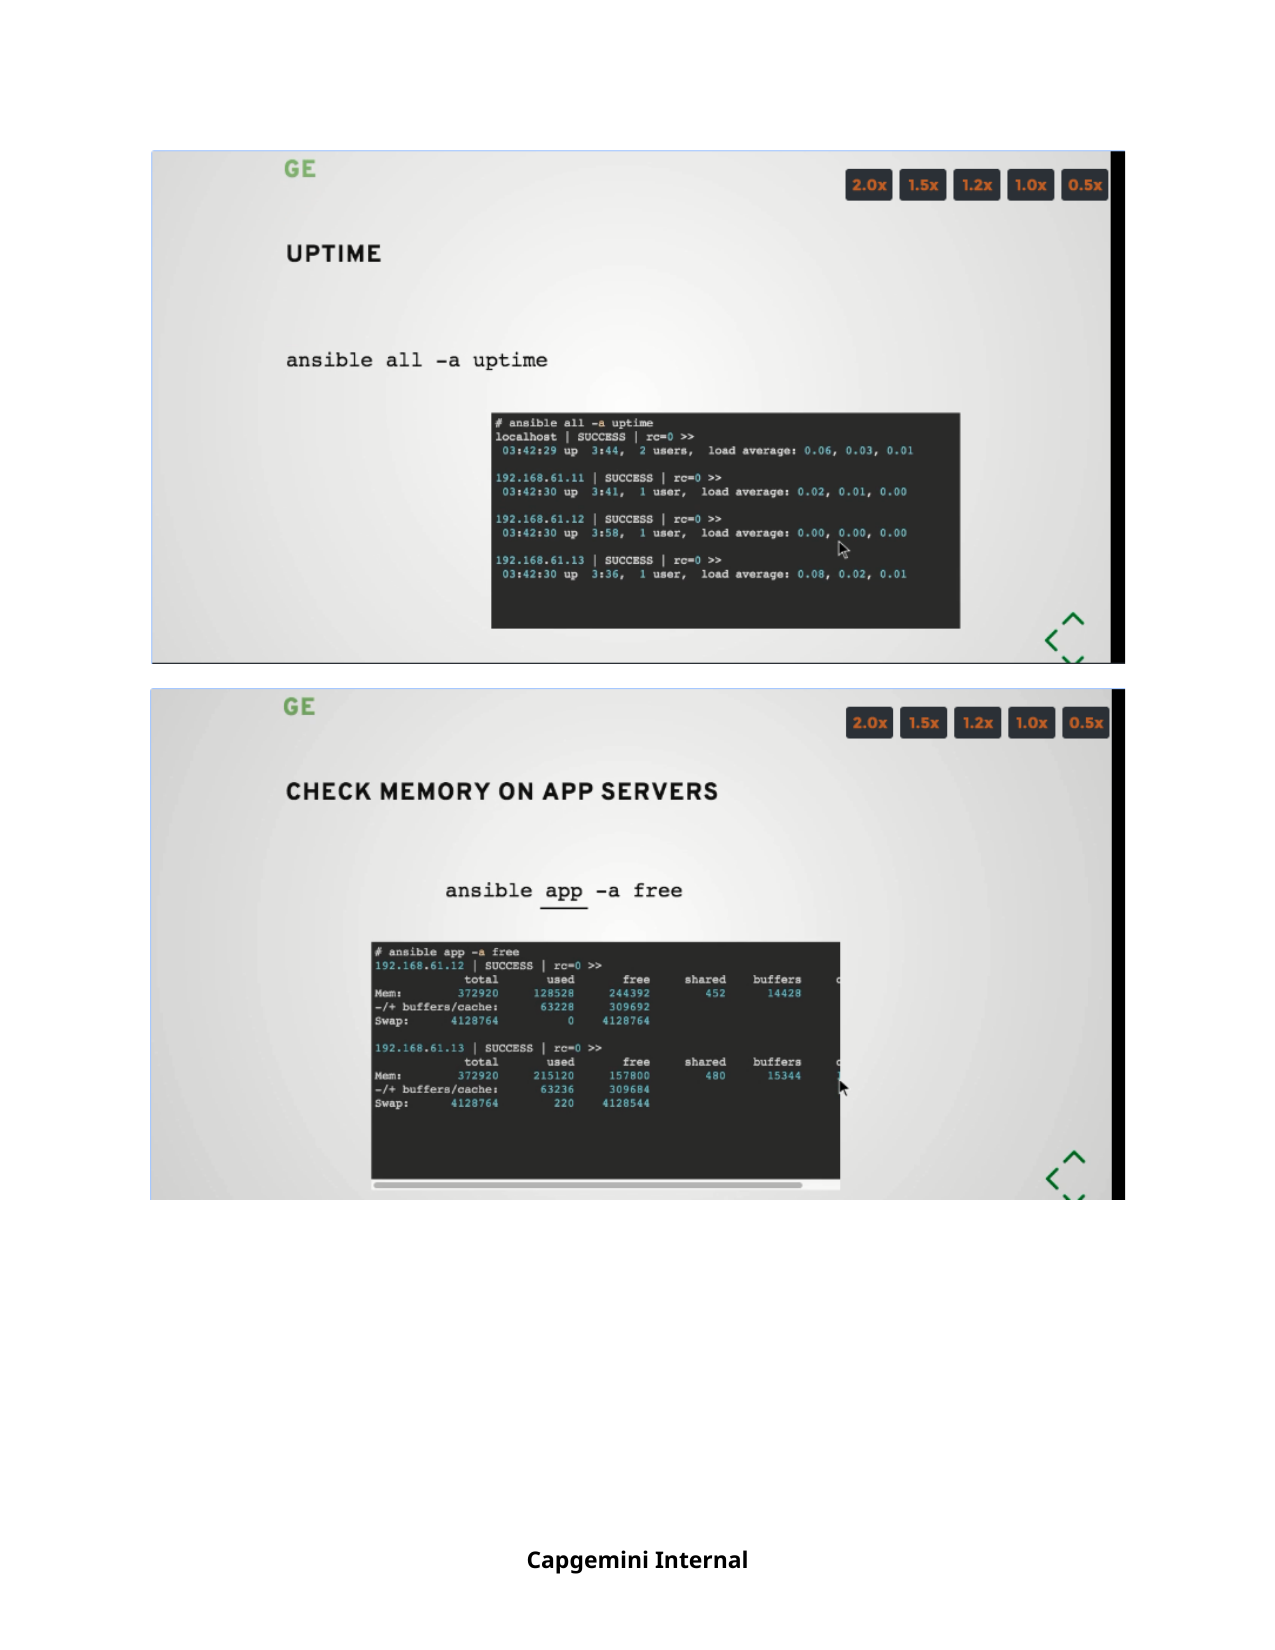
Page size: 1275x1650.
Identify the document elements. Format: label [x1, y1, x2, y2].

picture [150, 150, 1125, 664]
picture [150, 688, 1125, 1200]
